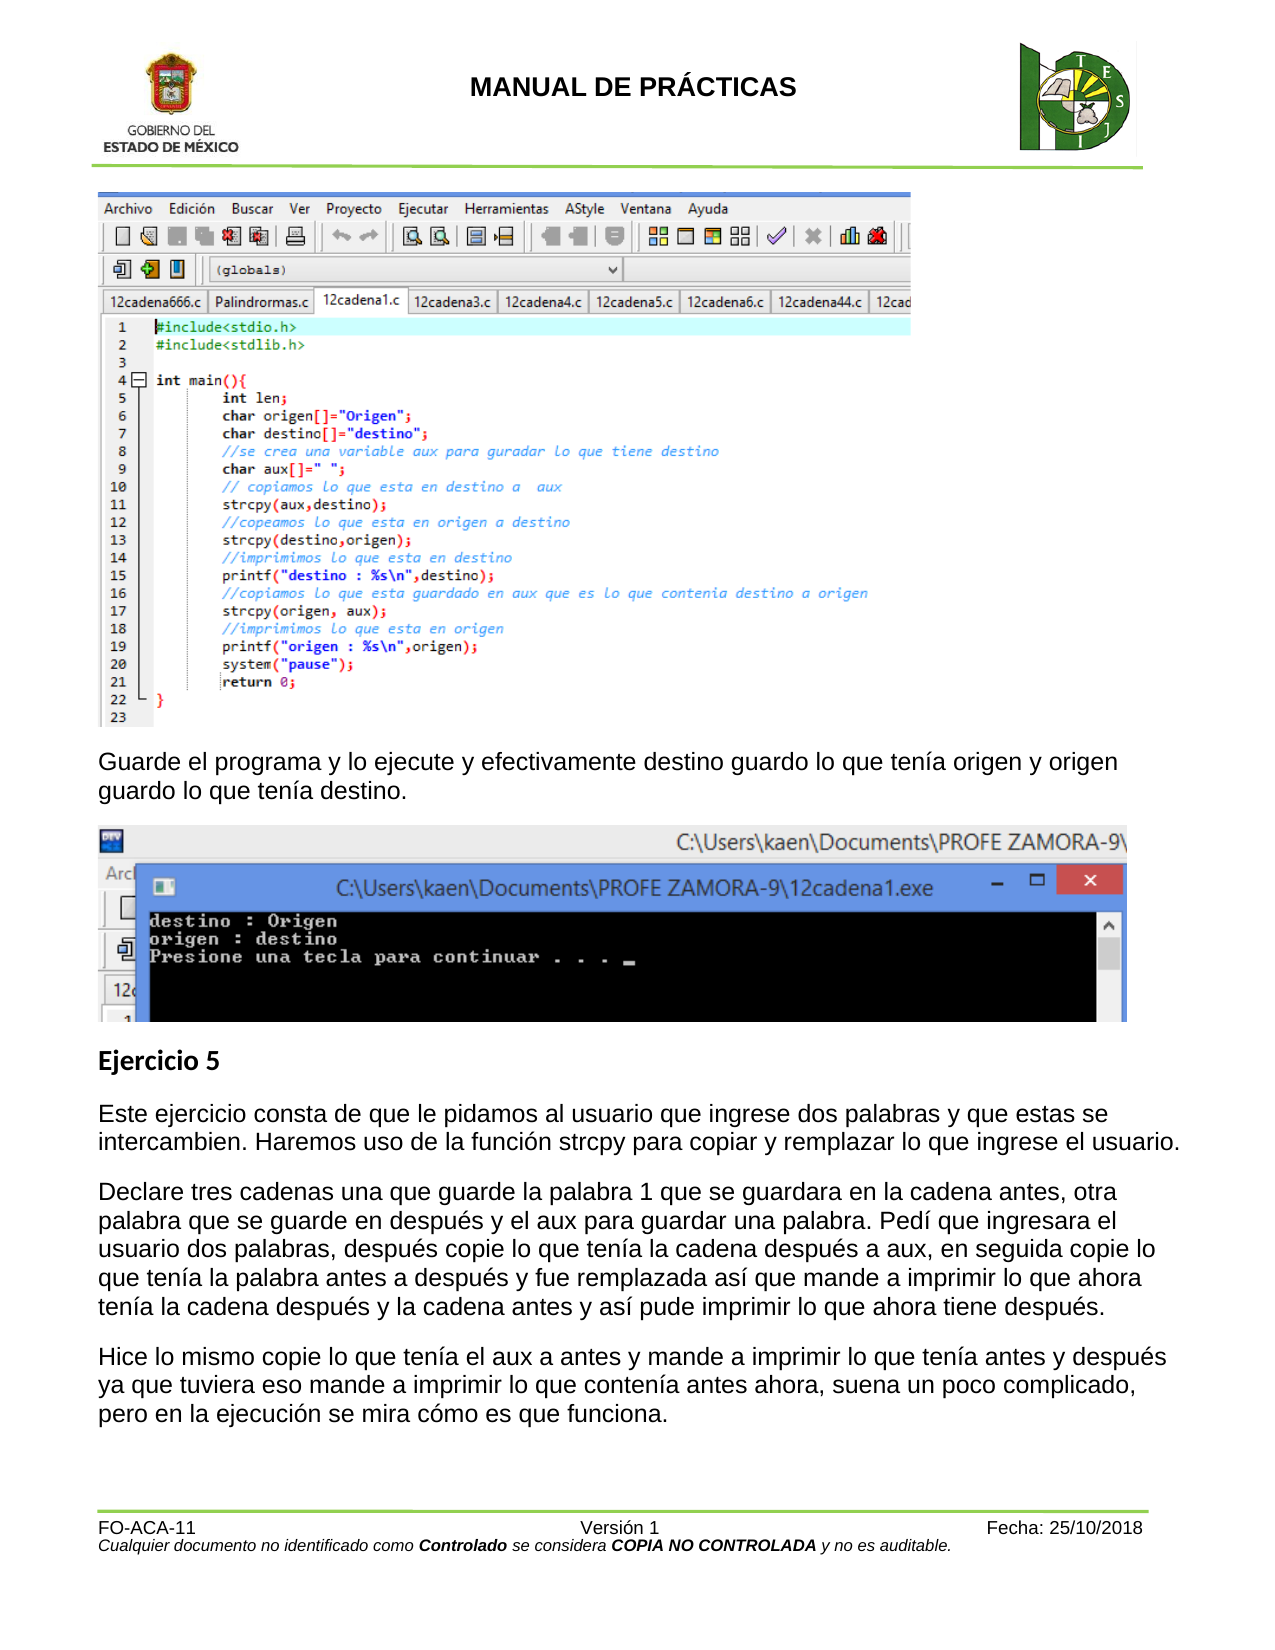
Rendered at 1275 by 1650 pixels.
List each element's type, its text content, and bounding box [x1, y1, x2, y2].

text Guarde el programa y lo ejecute y efectivamente destino guardo lo que tenía origen y origen guardo lo que tenía destino. [98, 747, 1183, 805]
picture [1018, 41, 1137, 157]
text Declare tres cadenas una que guarde la palabra 1 que se guardara en la cadena antes, otra palabra que se guarde en después y el aux para guardar una palabra. Pedí que ingresara el usuario dos palabras, después copie lo que tenía la cadena después a aux, en seguida copie lo que tenía la palabra antes a después y fue remplazada así que mande a imprimir lo que ahora tenía la cadena después y la cadena antes y así pude imprimir lo que ahora tiene después. [98, 1177, 1183, 1321]
picture [97, 825, 1127, 1022]
picture [97, 192, 911, 727]
picture [95, 42, 241, 161]
text Hice lo mismo copie lo que tenía el aux a antes y mande a imprimir lo que tenía antes y después ya que tuviera eso mande a imprimir lo que contenía antes ahora, suena un poco complicado, pero en la ejecución se mira cómo es que funciona. [98, 1342, 1183, 1428]
text Este ejercicio consta de que le pidamos al usuario que ingrese dos palabras y que estas se intercambien. Haremos uso de la función strcpy para copiar y remplazar lo que ingrese el usuario. [98, 1099, 1183, 1156]
text Ejercicio 5 [98, 1042, 1183, 1078]
